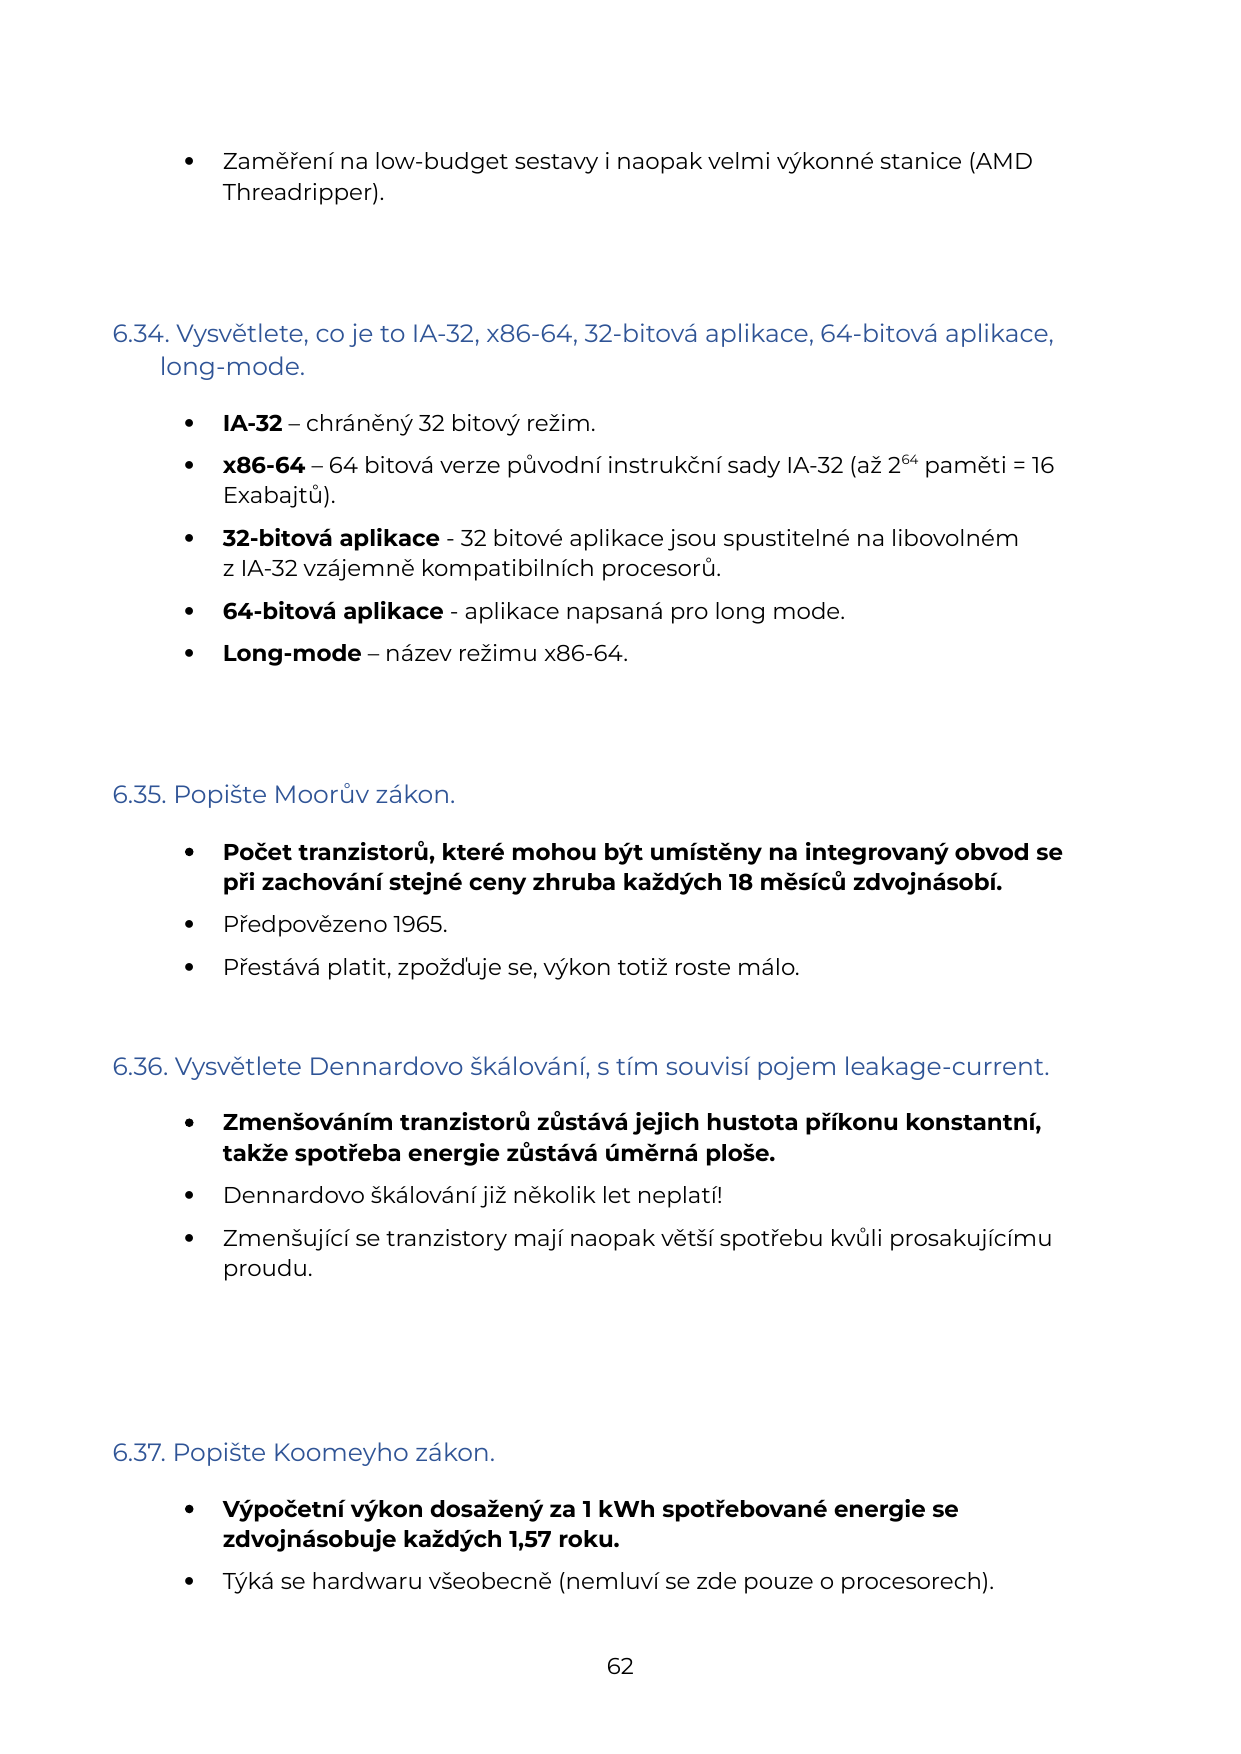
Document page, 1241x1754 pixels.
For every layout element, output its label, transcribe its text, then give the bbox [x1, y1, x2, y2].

text Přestává platit, zpožďuje se, výkon totiž roste málo. [185, 953, 1093, 981]
text Týká se hardwaru všeobecně (nemluví se zde pouze o procesorech). [185, 1568, 1093, 1596]
text Výpočetní výkon dosažený za 1 kWh spotřebované energie se zdvojnásobuje každých 1,57 roku. [185, 1495, 1093, 1553]
text Popište Koomeyho zákon. [112, 1437, 1093, 1467]
text 64-bitová aplikace - aplikace napsaná pro long mode. [185, 597, 1093, 625]
text Vysvětlete, co je to IA-32, x86-64, 32-bitová aplikace, 64-bitová aplikace, long-mode. [112, 318, 1093, 381]
text Zmenšováním tranzistorů zůstává jejich hustota příkonu konstantní, takže spotřeba energie zůstává úměrná ploše. [185, 1109, 1093, 1167]
text Dennardovo škálování již několik let neplatí! [185, 1181, 1093, 1209]
text x86-64 – 64 bitová verze původní instrukční sady IA-32 (až 264 paměti = 16 Exabajtů). [185, 451, 1093, 509]
text Long-mode – název režimu x86-64. [185, 639, 1093, 667]
text Zaměření na low-budget sestavy i naopak velmi výkonné stanice (AMD Threadripper). [185, 148, 1093, 206]
text Vysvětlete Dennardovo škálování, s tím souvisí pojem leakage-current. [112, 1051, 1093, 1081]
text Zmenšující se tranzistory mají naopak větší spotřebu kvůli prosakujícímu proudu. [185, 1224, 1093, 1282]
text IA-32 – chráněný 32 bitový režim. [185, 409, 1093, 437]
text Popište Moorův zákon. [112, 780, 1093, 810]
text 32-bitová aplikace - 32 bitové aplikace jsou spustitelné na libovolném z IA-32 vzájemně kompatibilních procesorů. [185, 524, 1093, 582]
text Počet tranzistorů, které mohou být umístěny na integrovaný obvod se při zachování stejné ceny zhruba každých 18 měsíců zdvojnásobí. [185, 838, 1093, 896]
text Předpovězeno 1965. [185, 910, 1093, 938]
